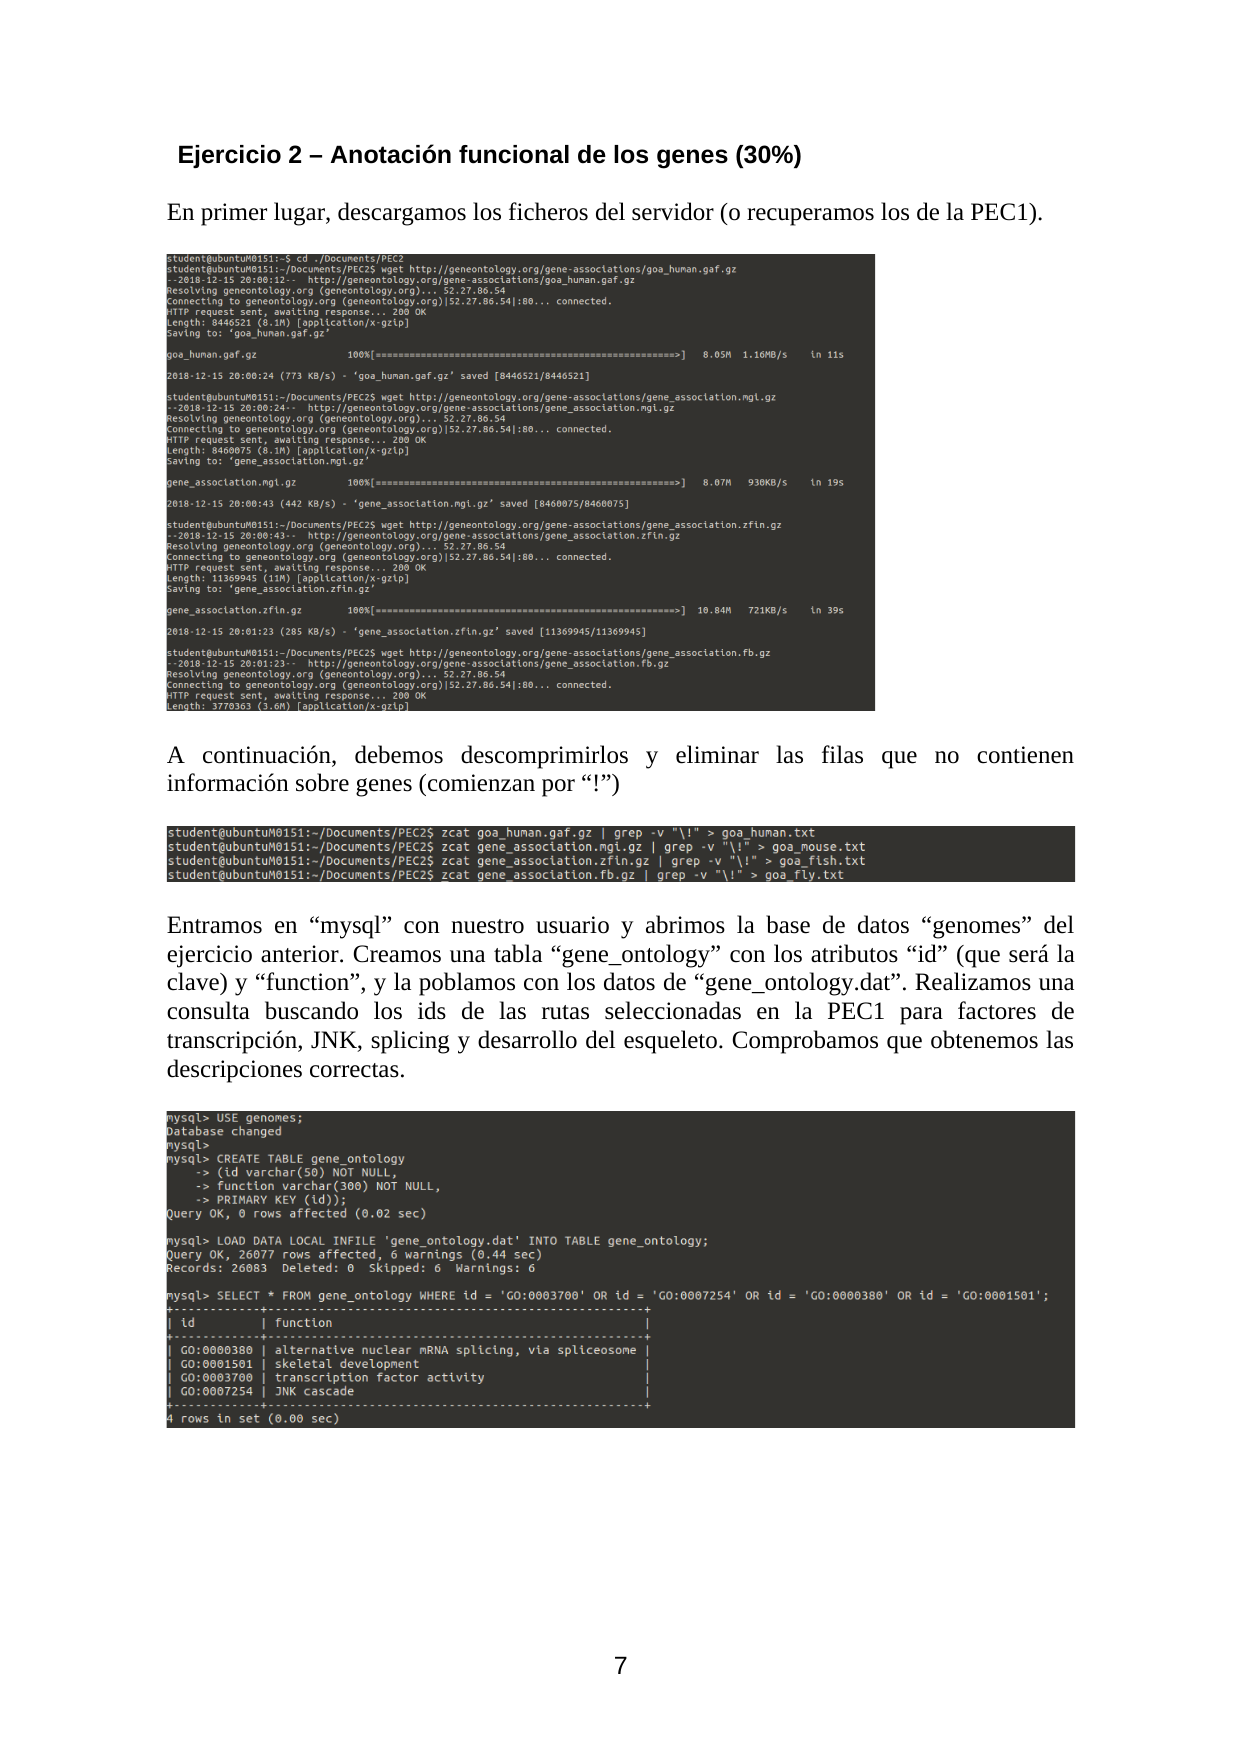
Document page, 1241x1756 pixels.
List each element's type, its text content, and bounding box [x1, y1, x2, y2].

subtitle Ejercicio 2 – Anotación funcional de los genes (30%) [177, 139, 1076, 168]
picture [166, 254, 876, 711]
text Entramos en “mysql” con nuestro usuario y abrimos la base de datos “genomes” del ejercicio anterior. Creamos una tabla “gene_ontology” con los atributos “id” (que será la clave) y “function”, y la poblamos con los datos de “gene_ontology.dat”. Realizamos una consulta buscando los ids de las rutas seleccionadas en la PEC1 para factores de transcripción, JNK, splicing y desarrollo del esqueleto. Comprobamos que obtenemos las descripciones correctas. [167, 910, 1076, 1082]
text A continuación, debemos descomprimirlos y eliminar las filas que no contienen información sobre genes (comienzan por “!”) [167, 740, 1076, 797]
picture [166, 1111, 1075, 1428]
picture [166, 826, 1075, 882]
text En primer lugar, descargamos los ficheros del servidor (o recuperamos los de la PEC1). [167, 197, 1076, 226]
